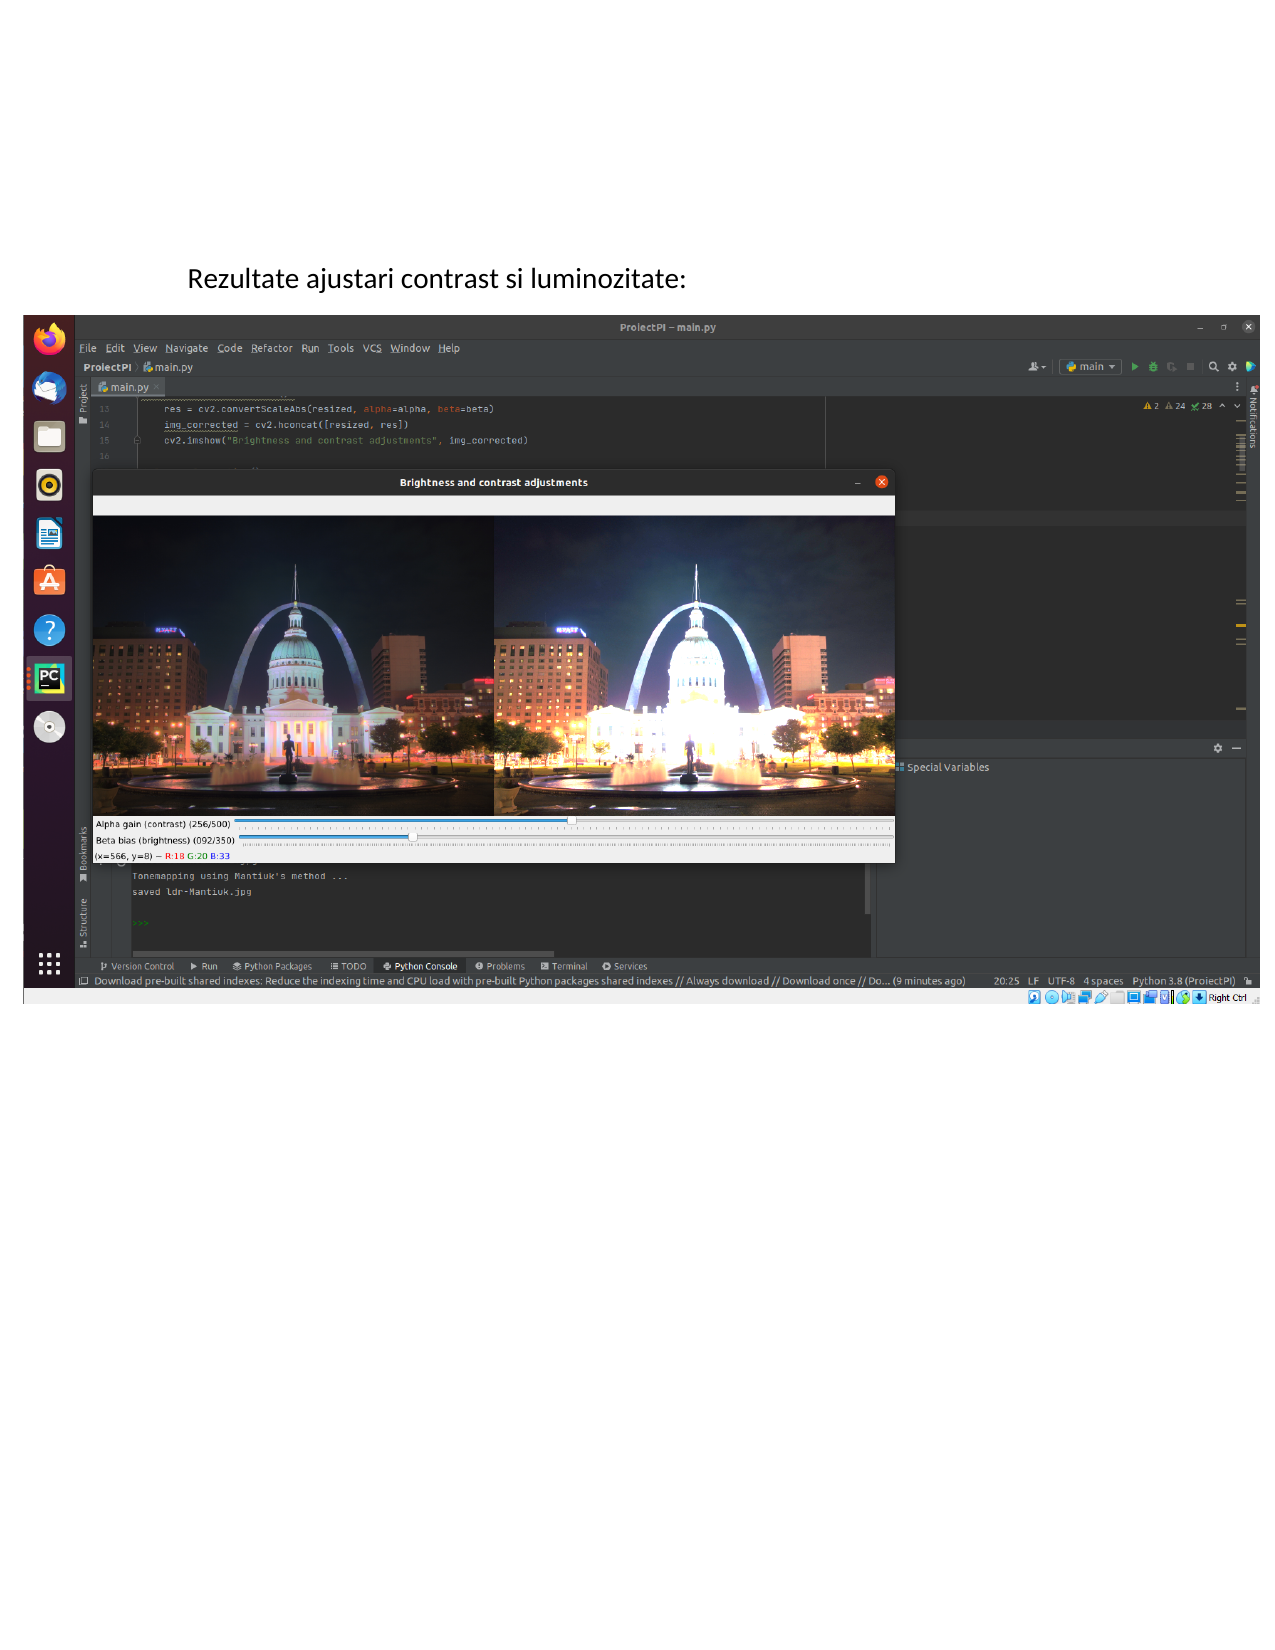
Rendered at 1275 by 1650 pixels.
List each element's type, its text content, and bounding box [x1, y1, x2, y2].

picture [22, 315, 1259, 1002]
text Rezultate ajustari contrast si luminozitate: [187, 260, 1125, 296]
